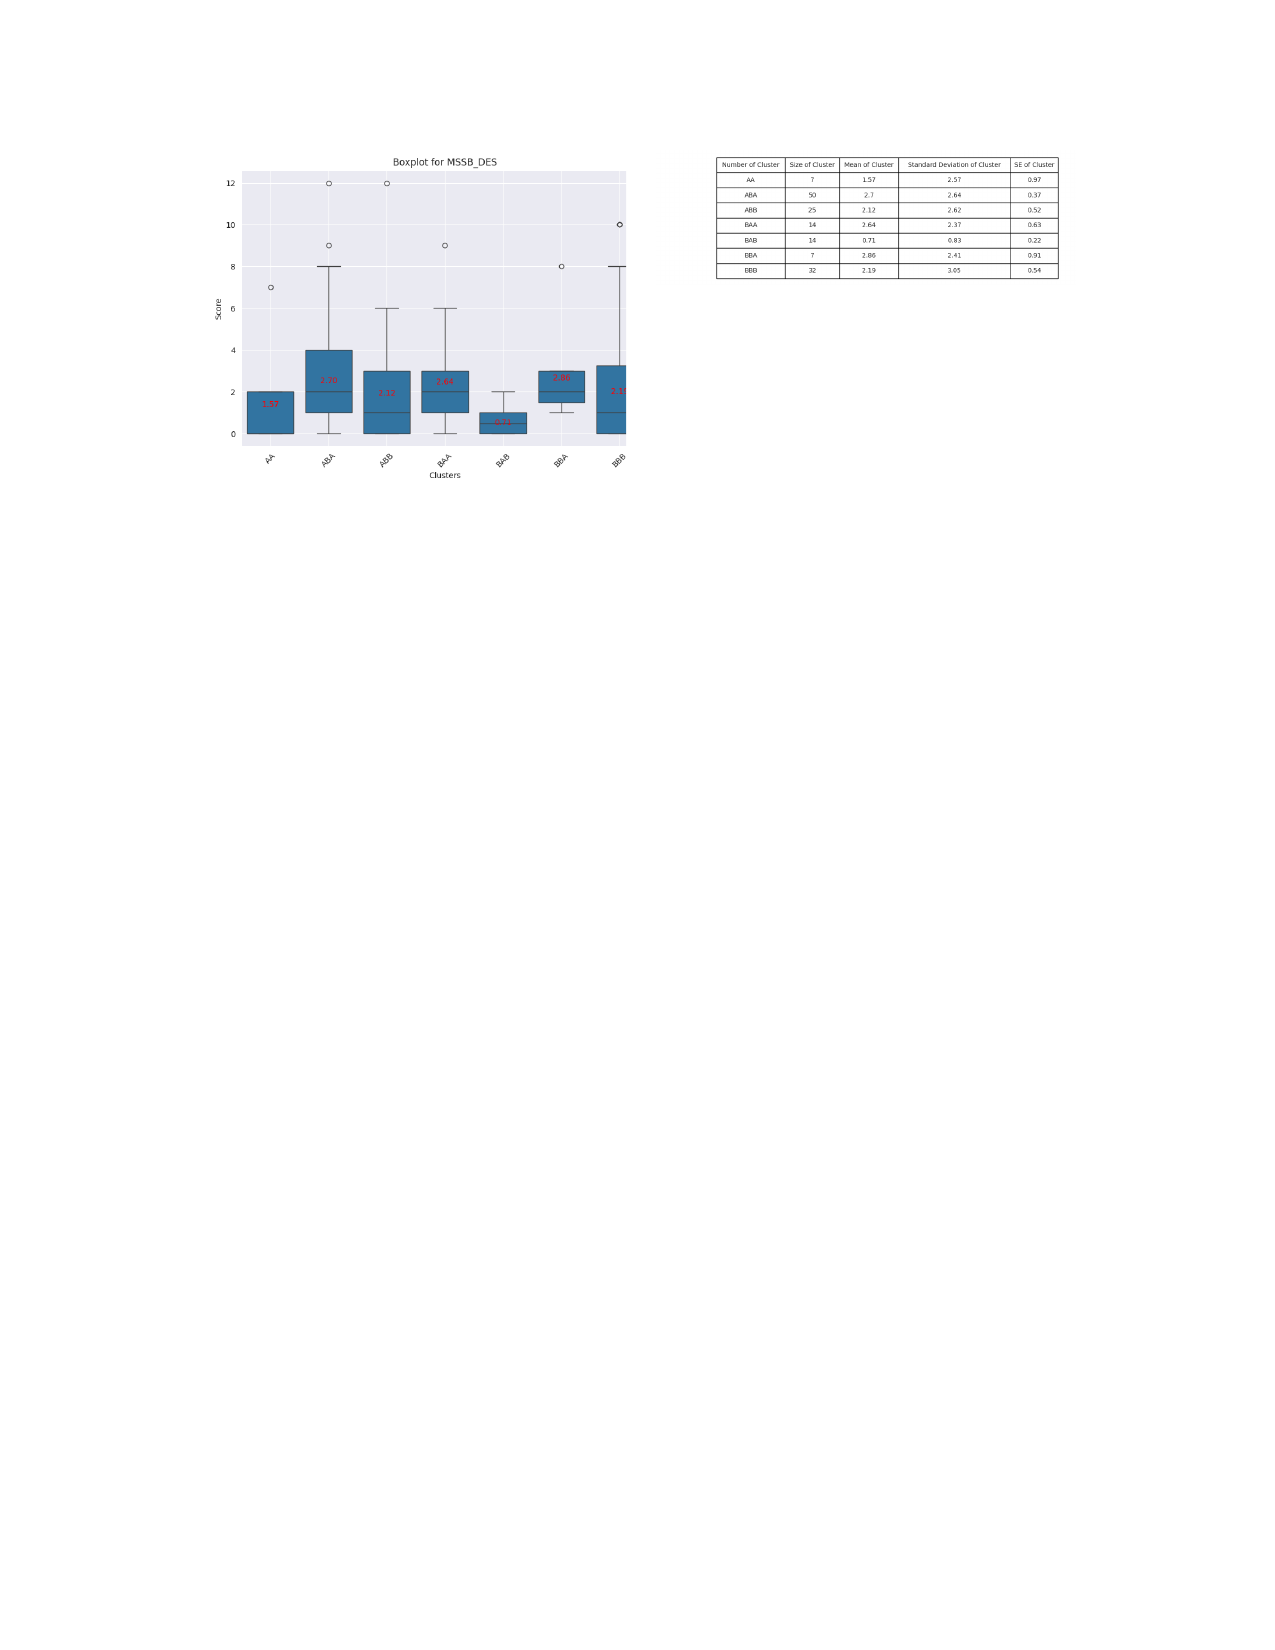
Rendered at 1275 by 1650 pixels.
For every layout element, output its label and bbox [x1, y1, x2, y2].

table_header [176, 150, 626, 512]
picture [656, 150, 1077, 285]
table_header [626, 150, 1076, 512]
picture [206, 150, 627, 488]
